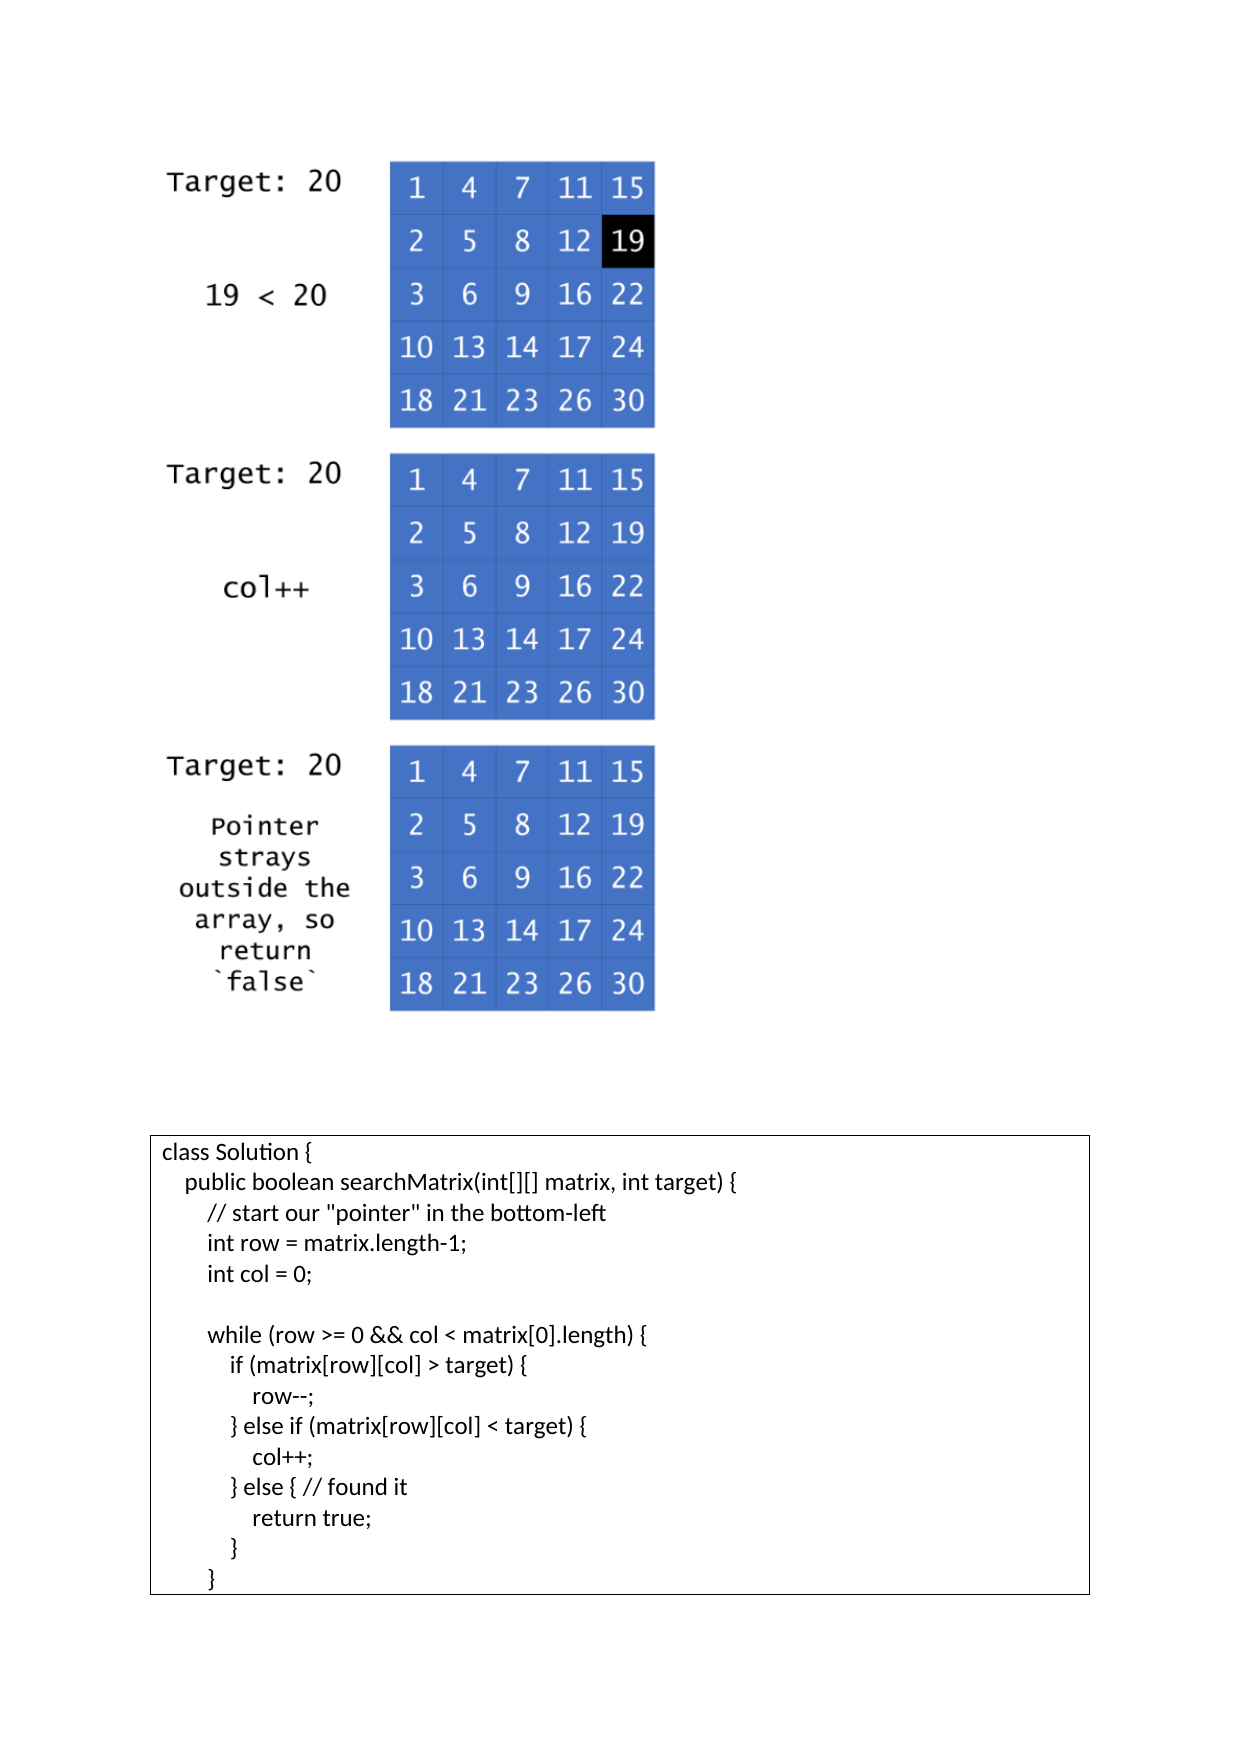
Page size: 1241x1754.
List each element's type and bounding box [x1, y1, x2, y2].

picture [150, 150, 670, 1025]
table_header [151, 1136, 1089, 1593]
